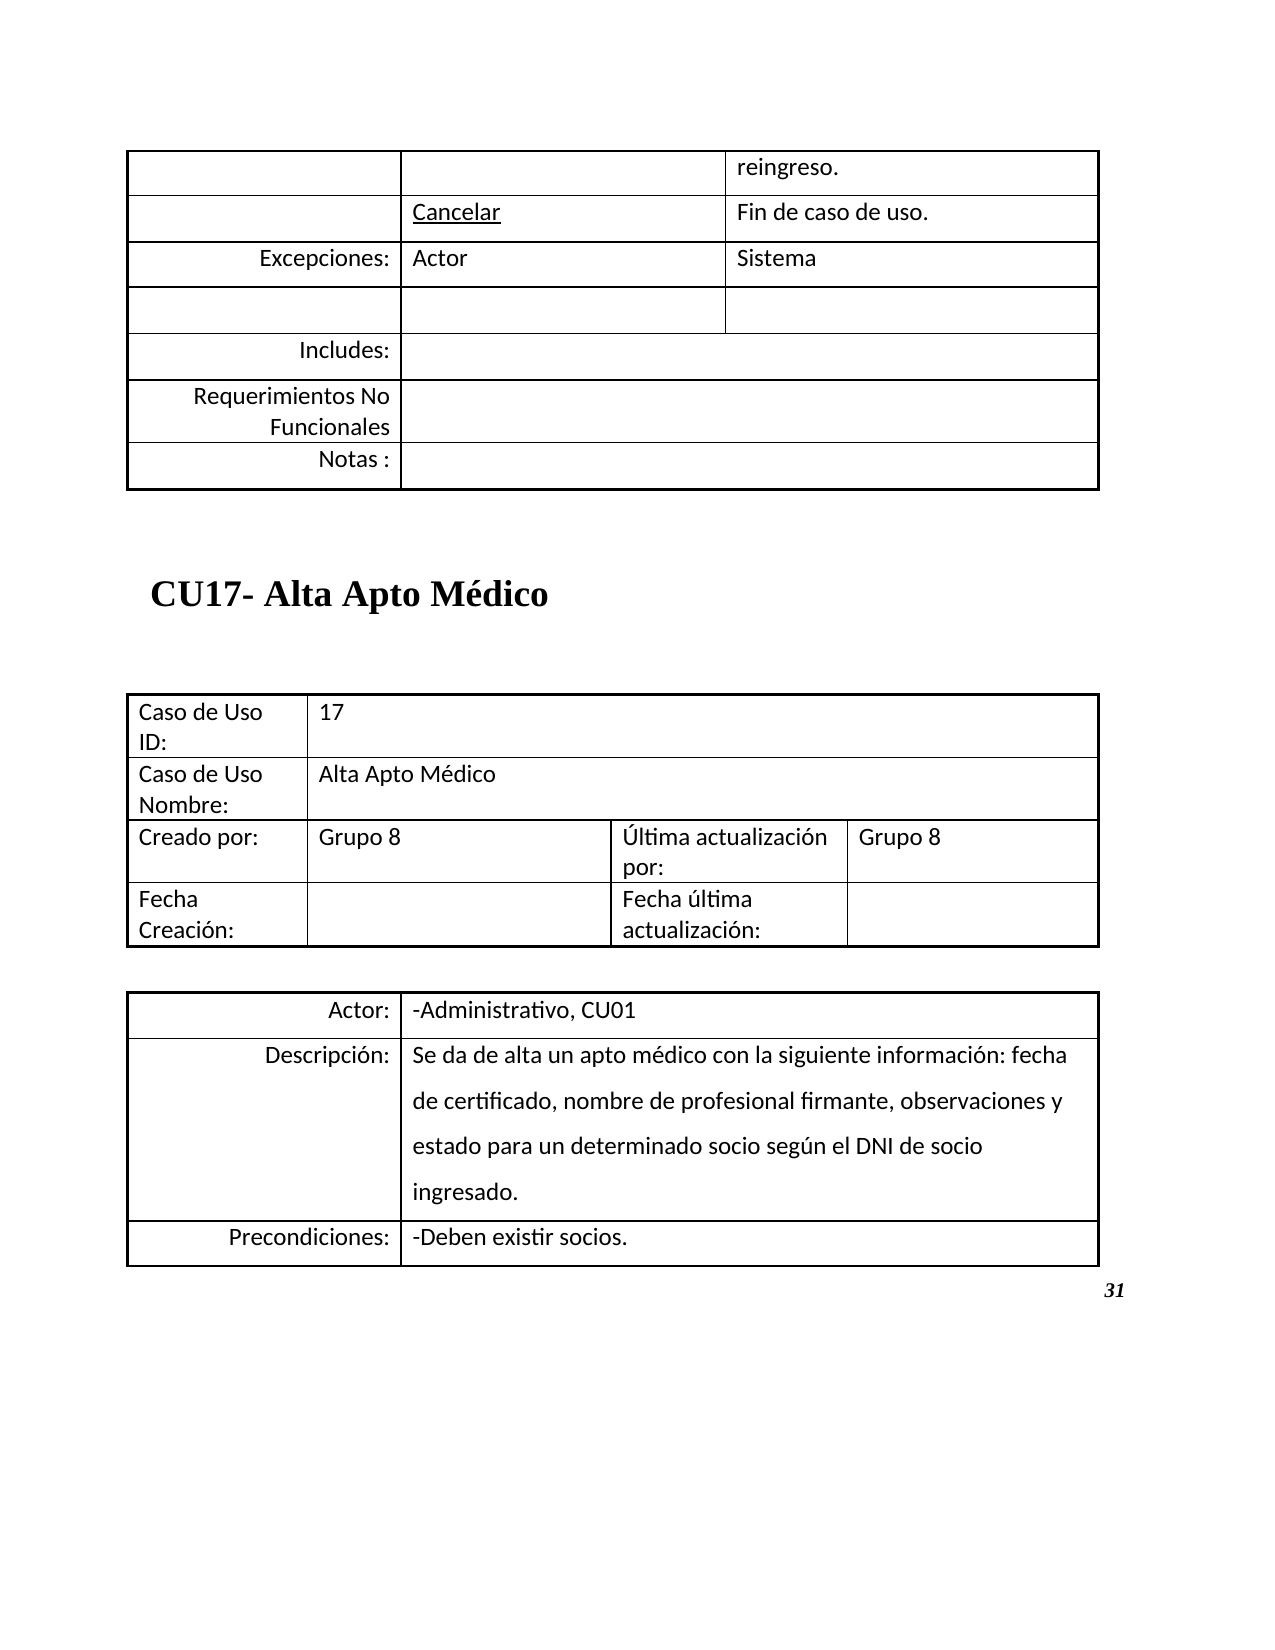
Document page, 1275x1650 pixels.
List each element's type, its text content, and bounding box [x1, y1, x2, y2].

table_cell -Deben existir socios. [402, 1222, 1097, 1265]
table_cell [402, 152, 725, 194]
table_cell Caso de Uso Nombre: [129, 758, 307, 819]
table_cell [402, 443, 1097, 488]
table_cell [129, 152, 400, 194]
table_cell [129, 288, 400, 332]
table_cell Última actualización por: [612, 821, 847, 882]
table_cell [726, 152, 1097, 194]
table_cell Actor [402, 243, 725, 286]
table_cell [129, 196, 400, 241]
table_cell [308, 883, 610, 944]
table_cell Includes: [129, 334, 400, 379]
table_cell Descripción: [129, 1039, 400, 1220]
table_header 17 [308, 696, 1097, 757]
table_cell Precondiciones: [129, 1222, 400, 1265]
table_cell Se da de alta un apto médico con la siguiente información: fecha de certificado, nombre de profesional firmante, observaciones y estado para un determinado socio según el DNI de socio ingresado. [402, 1039, 1097, 1220]
table_cell Alta Apto Médico [308, 758, 1097, 819]
table_cell [402, 381, 1097, 441]
table_cell Notas : [129, 443, 400, 488]
table_header Actor: [129, 994, 400, 1037]
table_cell [726, 288, 1097, 332]
table_cell Grupo 8 [848, 821, 1097, 882]
table_cell Fin de caso de uso. [726, 196, 1097, 241]
table_cell Cancelar [402, 196, 725, 241]
table_cell [402, 334, 1097, 379]
table_cell [848, 883, 1097, 944]
table_header -Administrativo, CU01 [402, 994, 1097, 1037]
table_header Caso de Uso ID: [129, 696, 307, 757]
table_cell Fecha Creación: [129, 883, 307, 944]
table_cell [402, 288, 725, 332]
table_cell Requerimientos No Funcionales [129, 381, 400, 441]
subtitle CU17- Alta Apto Médico [150, 572, 1125, 615]
table_cell Excepciones: [129, 243, 400, 286]
table_cell Fecha última actualización: [612, 883, 847, 944]
table_cell Grupo 8 [308, 821, 610, 882]
table_cell Creado por: [129, 821, 307, 882]
table_cell Sistema [726, 243, 1097, 286]
